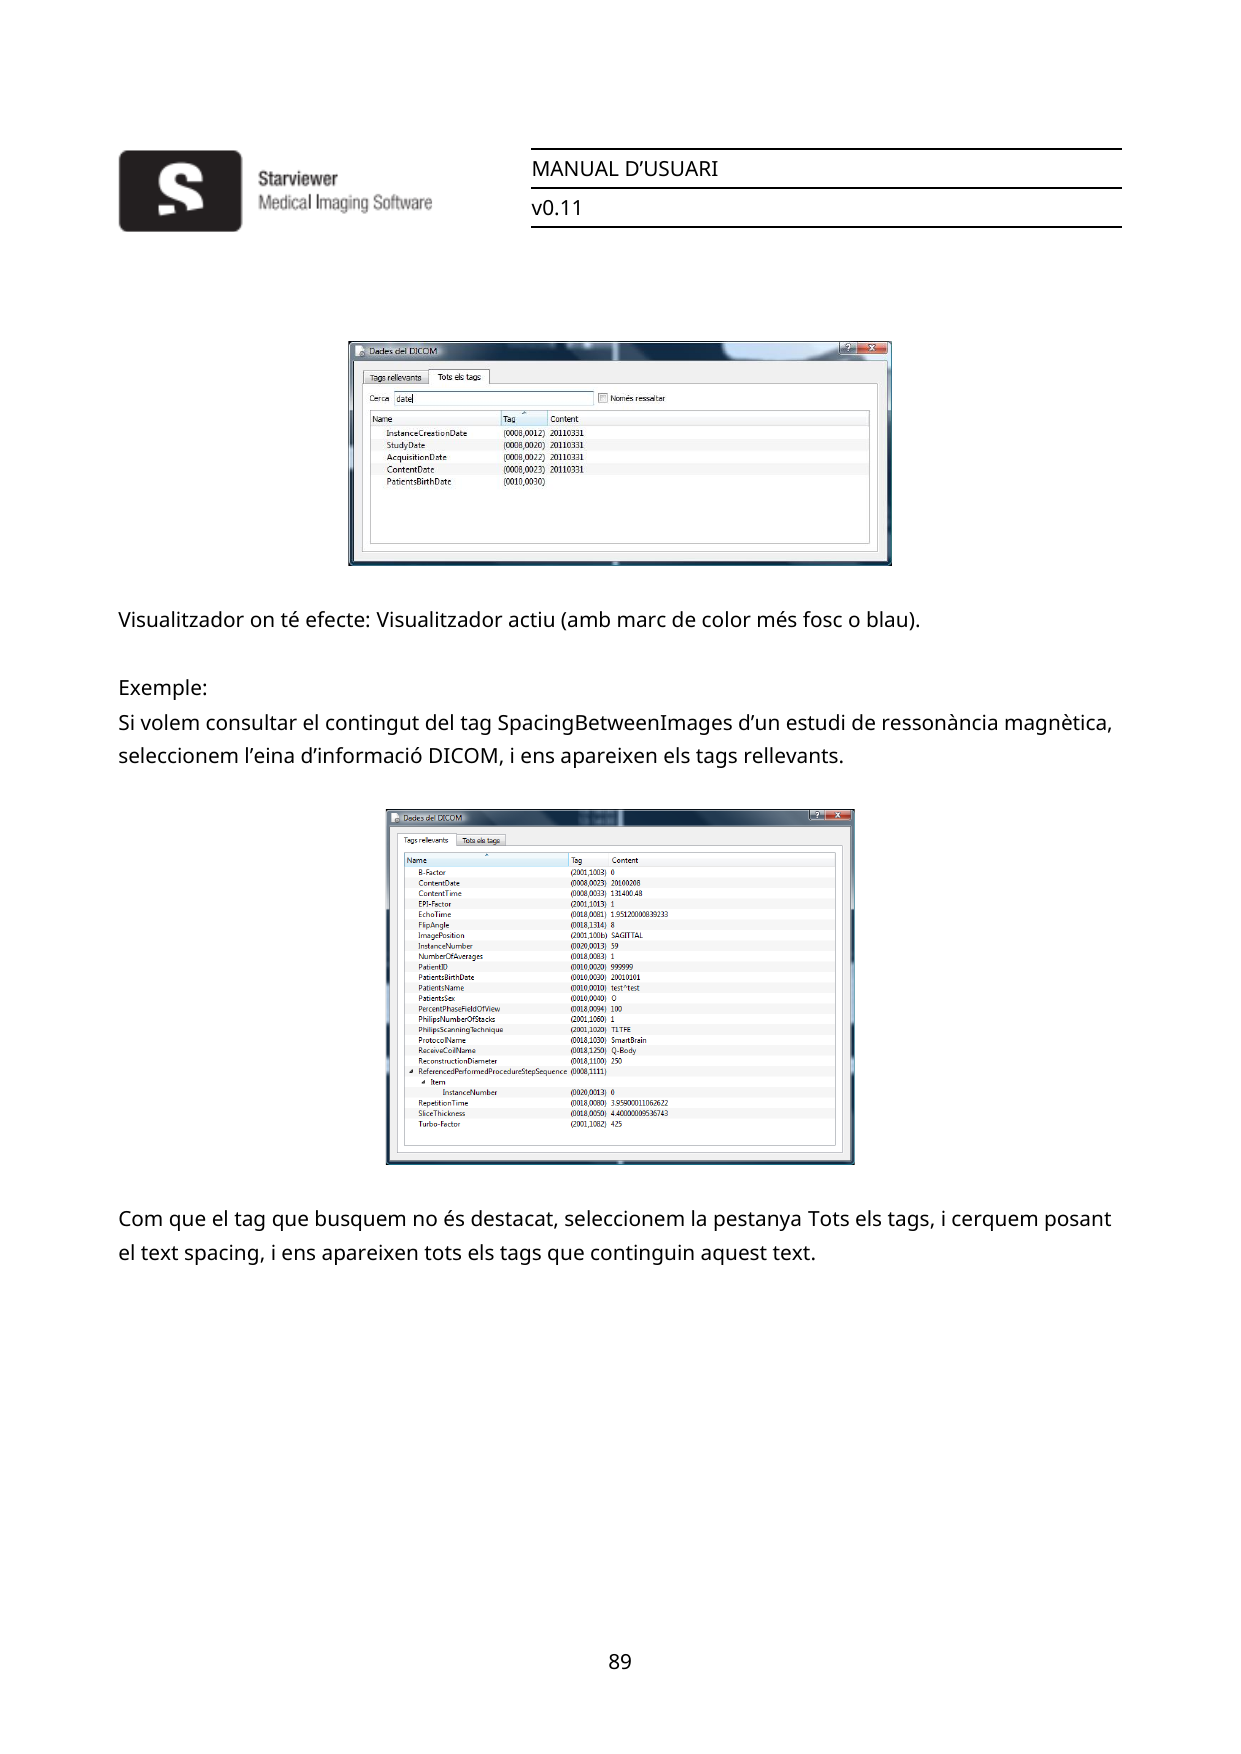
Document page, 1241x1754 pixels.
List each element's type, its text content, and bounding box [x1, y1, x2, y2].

picture [385, 809, 855, 1165]
text Visualitzador on té efecte: Visualitzador actiu (amb marc de color més fosc o blau). [118, 605, 1122, 634]
text Si volem consultar el contingut del tag SpacingBetweenImages d’un estudi de ressonància magnètica, seleccionem l’eina d’informació DICOM, i ens apareixen els tags rellevants. [118, 708, 1122, 770]
text Com que el tag que busquem no és destacat, seleccionem la pestanya Tots els tags, i cerquem posant el text spacing, i ens apareixen tots els tags que continguin aquest text. [118, 1204, 1122, 1266]
picture [348, 341, 892, 566]
text Exemple: [118, 673, 1122, 702]
